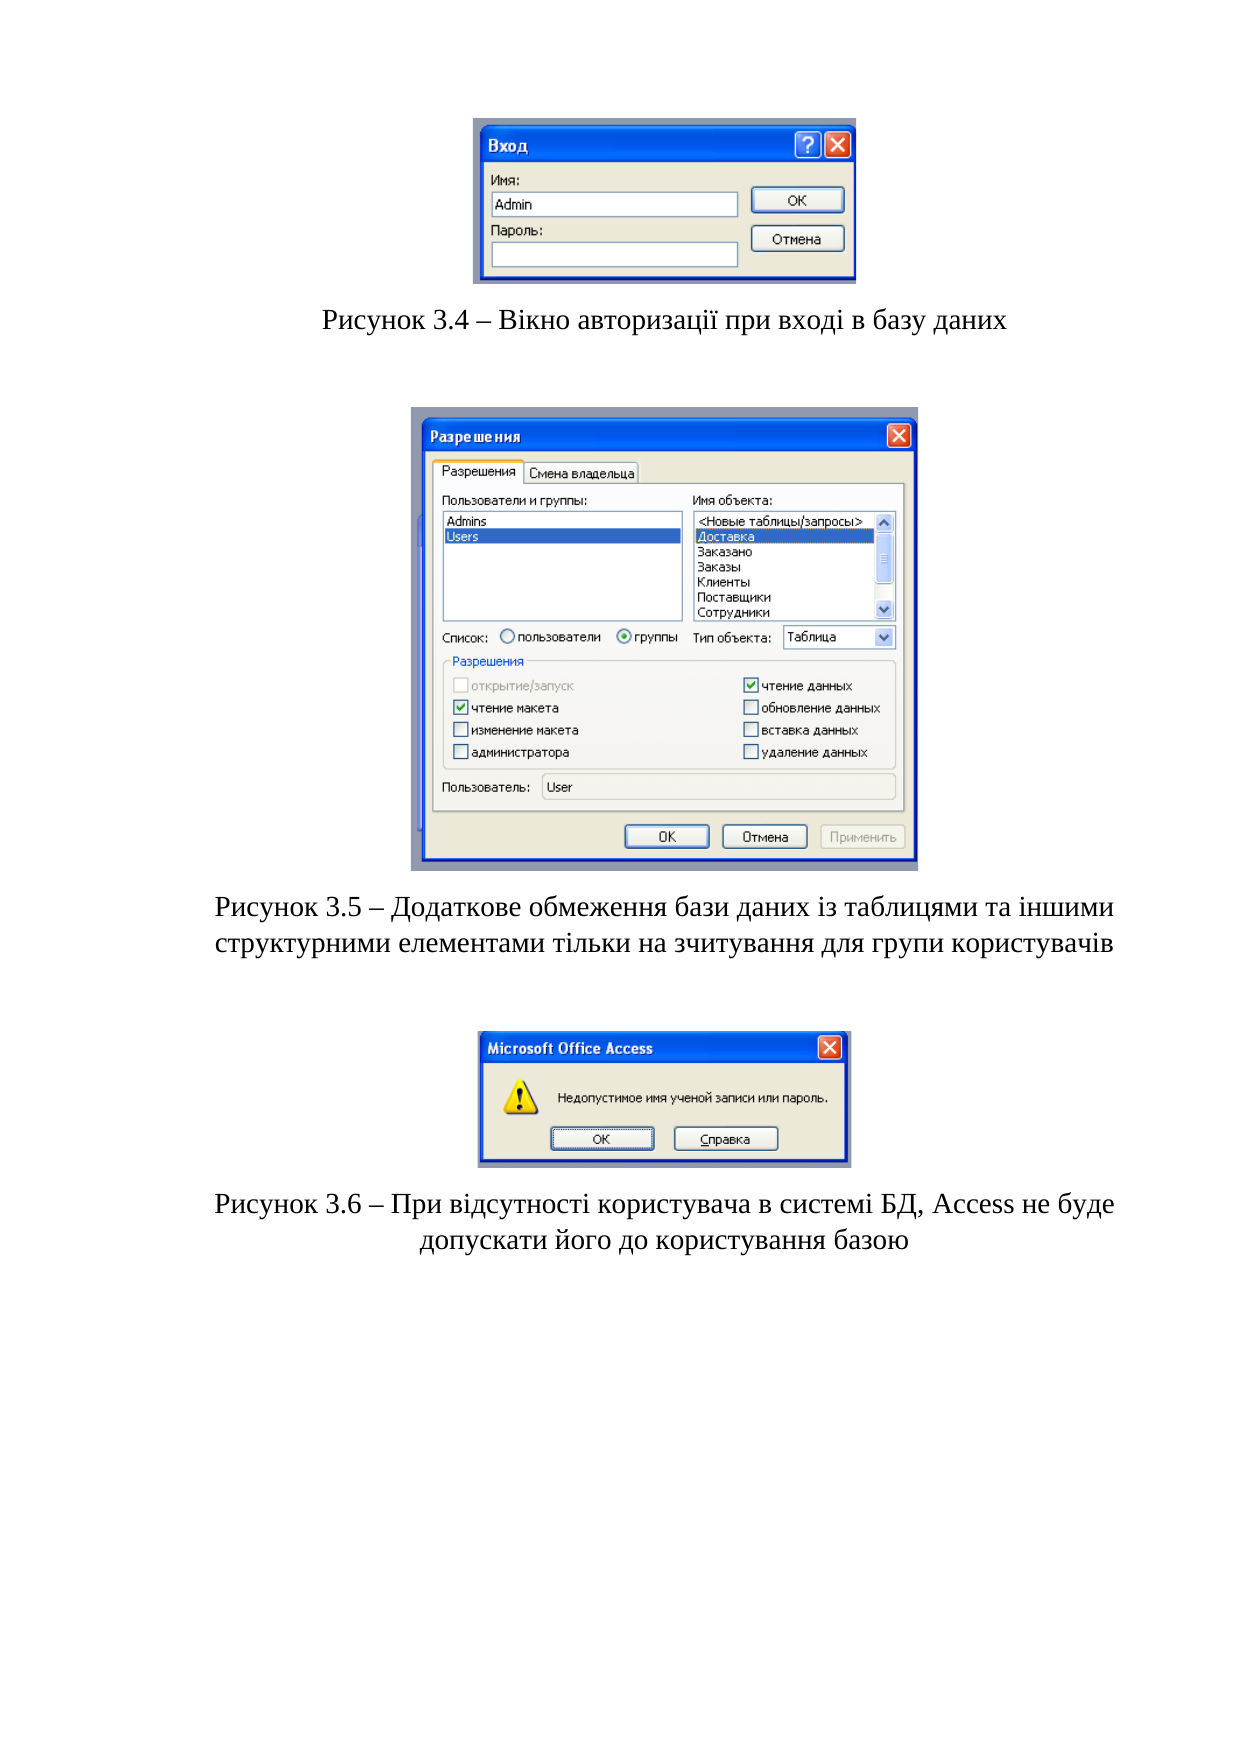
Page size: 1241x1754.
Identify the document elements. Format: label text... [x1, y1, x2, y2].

text Рисунок 3.5 – Додаткове обмеження бази даних із таблицями та іншими структурними елементами тільки на зчитування для групи користувачів [177, 889, 1152, 959]
picture [472, 118, 857, 284]
picture [477, 1031, 852, 1168]
text Рисунок 3.6 – При відсутності користувача в системі БД, Access не буде допускати його до користування базою [177, 1186, 1152, 1256]
text Рисунок 3.4 – Вікно авторизації при вході в базу даних [177, 302, 1152, 336]
picture [410, 407, 919, 871]
